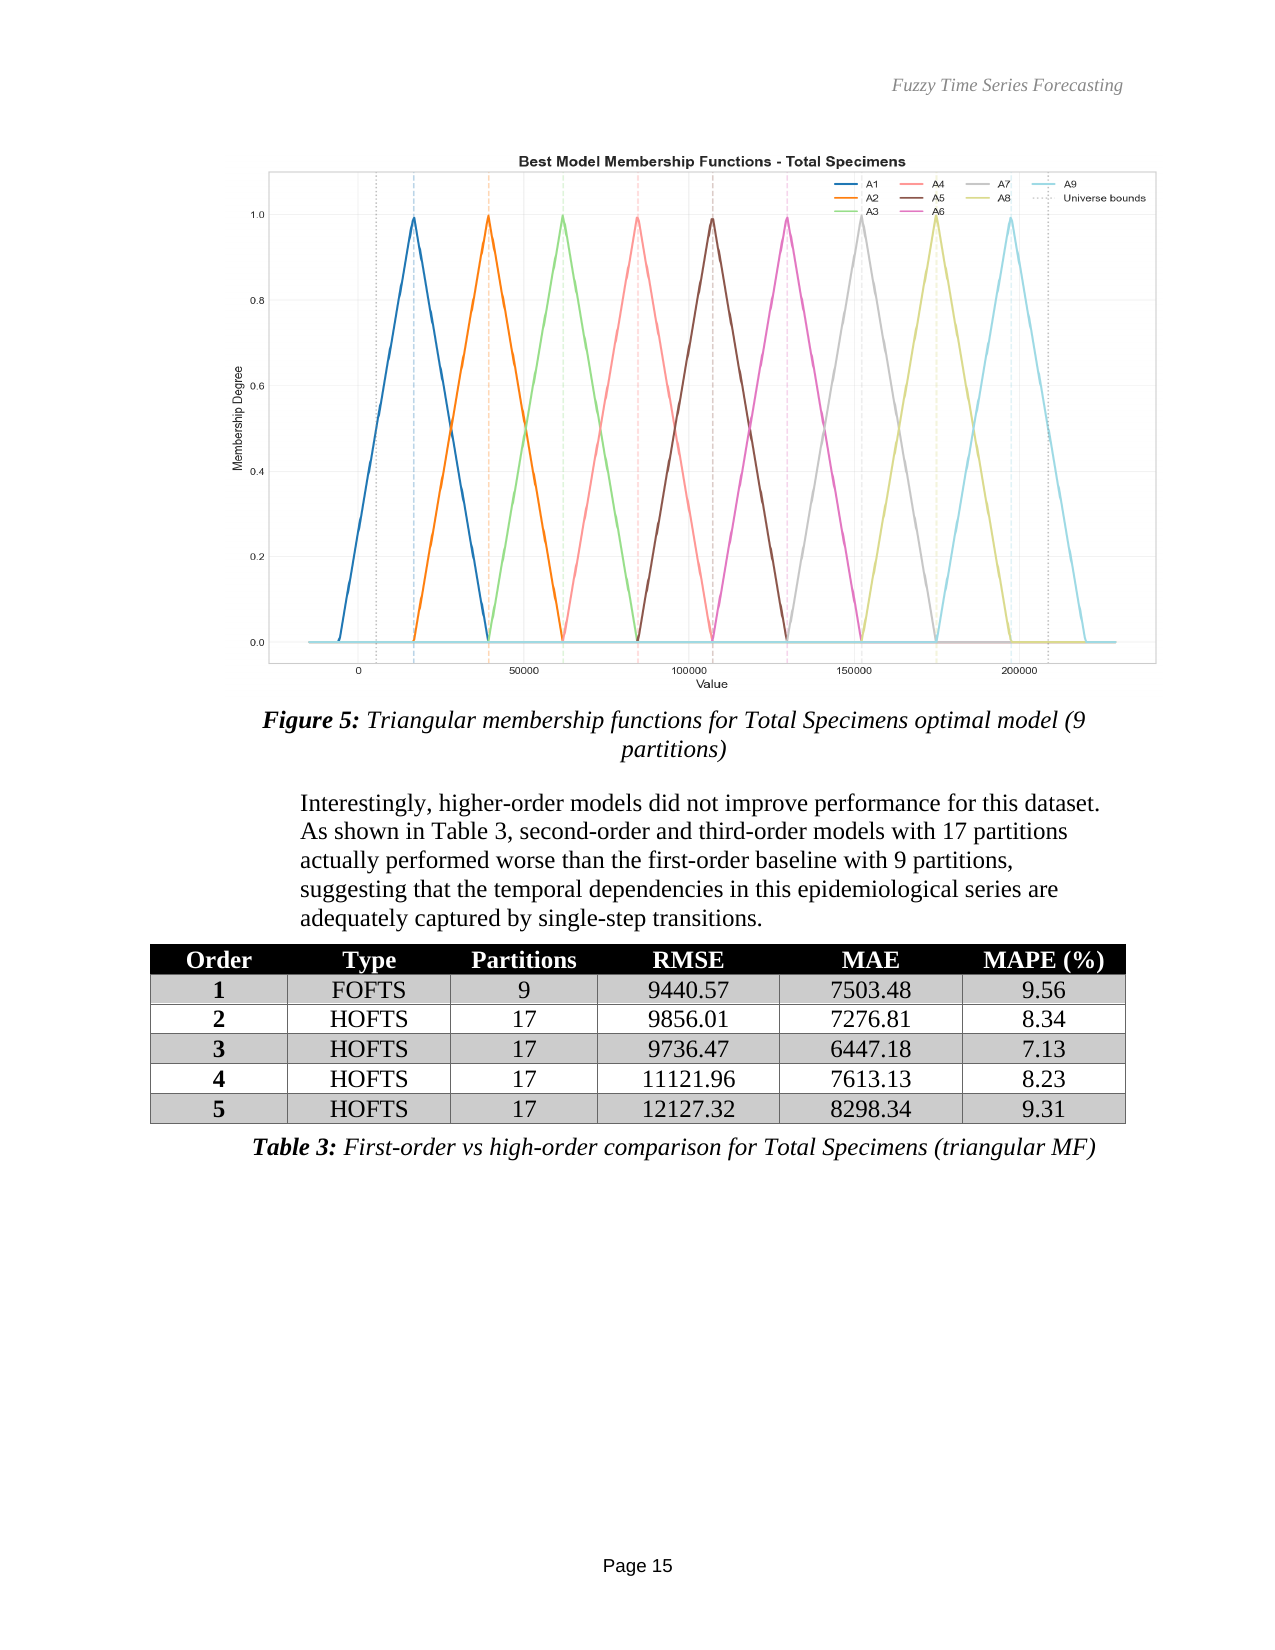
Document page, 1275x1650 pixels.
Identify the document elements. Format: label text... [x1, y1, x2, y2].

table_cell 6447.18 [780, 1034, 962, 1063]
picture [225, 150, 1163, 697]
table_cell 3 [151, 1034, 287, 1063]
table_cell 17 [451, 1034, 597, 1063]
table_header Order [151, 945, 287, 974]
table_cell 2 [151, 1005, 287, 1033]
table_cell 4 [151, 1064, 287, 1093]
table_cell 9.31 [963, 1094, 1125, 1123]
table_cell 17 [451, 1094, 597, 1123]
table_cell 17 [451, 1064, 597, 1093]
table_cell 7613.13 [780, 1064, 962, 1093]
table_cell 11121.96 [598, 1064, 779, 1093]
table_header Type [288, 945, 450, 974]
table_cell FOFTS [288, 975, 450, 1003]
table_cell 7.13 [963, 1034, 1125, 1063]
table_cell HOFTS [288, 1034, 450, 1063]
table_cell 9736.47 [598, 1034, 779, 1063]
table_cell HOFTS [288, 1094, 450, 1123]
table_cell 9 [451, 975, 597, 1003]
table_cell HOFTS [288, 1064, 450, 1093]
table_cell 9.56 [963, 975, 1125, 1003]
table_cell 8298.34 [780, 1094, 962, 1123]
table_cell 12127.32 [598, 1094, 779, 1123]
table_header MAPE (%) [963, 945, 1125, 974]
text Table 3: First-order vs high-order comparison for Total Specimens (triangular MF) [225, 1132, 1125, 1161]
table_cell 7276.81 [780, 1005, 962, 1033]
text Figure 5: Triangular membership functions for Total Specimens optimal model (9 partitions) [225, 705, 1125, 763]
table_header MAE [780, 945, 962, 974]
table_cell 9440.57 [598, 975, 779, 1003]
text Interestingly, higher-order models did not improve performance for this dataset. As shown in Table 3, second-order and third-order models with 17 partitions actually performed worse than the first-order baseline with 9 partitions, suggesting that the temporal dependencies in this epidemiological series are adequately captured by single-step transitions. [300, 788, 1125, 931]
table_cell HOFTS [288, 1005, 450, 1033]
table_cell 17 [451, 1005, 597, 1033]
table_cell 5 [151, 1094, 287, 1123]
table_cell 8.23 [963, 1064, 1125, 1093]
table_header Partitions [451, 945, 597, 974]
table_cell 8.34 [963, 1005, 1125, 1033]
table_cell 7503.48 [780, 975, 962, 1003]
table_cell 1 [151, 975, 287, 1003]
table_cell 9856.01 [598, 1005, 779, 1033]
table_header RMSE [598, 945, 779, 974]
